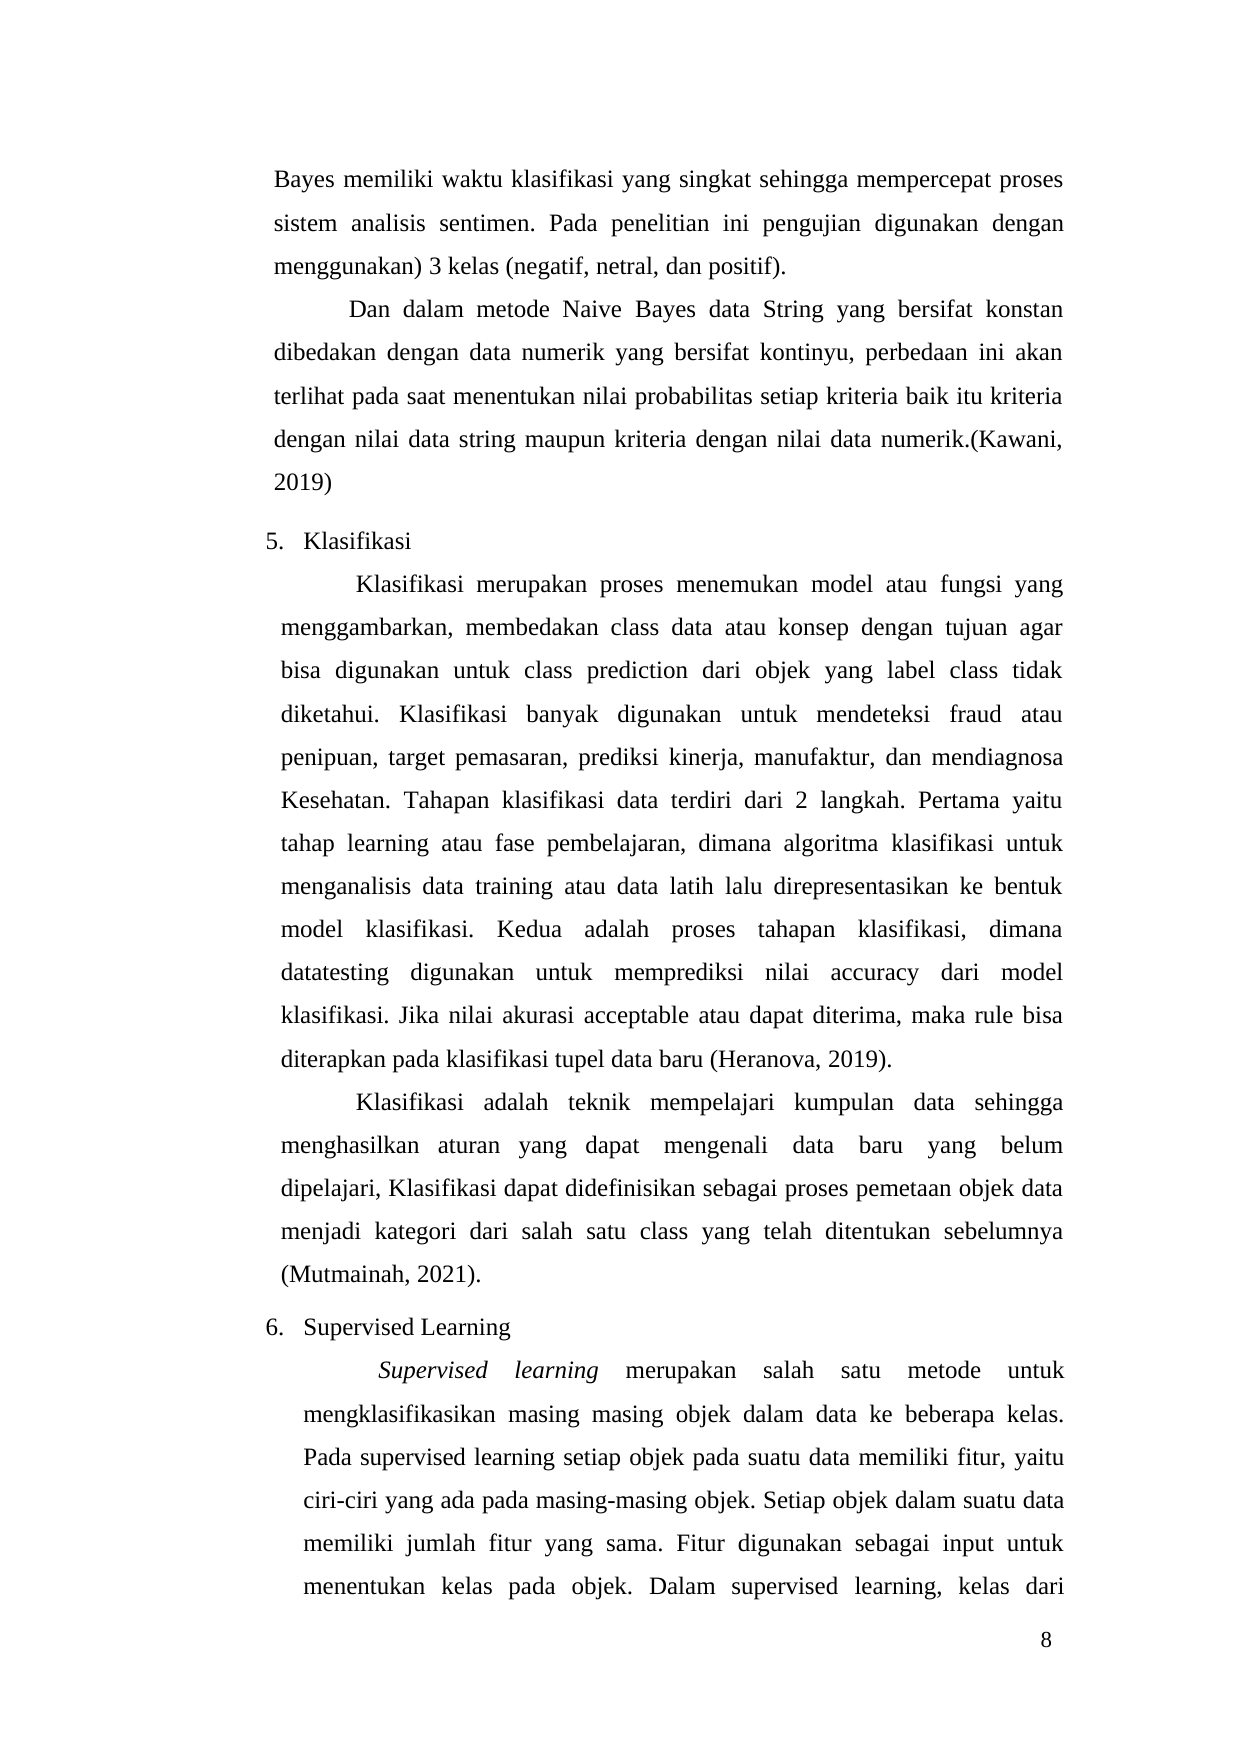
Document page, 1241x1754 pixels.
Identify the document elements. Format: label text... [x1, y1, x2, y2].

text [303, 1356, 1064, 1600]
text Dan dalam metode Naive Bayes data String yang bersifat konstan dibedakan dengan data numerik yang bersifat kontinyu, perbedaan ini akan terlihat pada saat menentukan nilai probabilitas setiap kriteria baik itu kriteria dengan nilai data string maupun kriteria dengan nilai data numerik.(Kawani, 2019) [273, 294, 1063, 496]
list Klasifikasi [265, 526, 1121, 555]
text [273, 164, 1064, 279]
text Klasifikasi merupakan proses menemukan model atau fungsi yang menggambarkan, membedakan class data atau konsep dengan tujuan agar bisa digunakan untuk class prediction dari objek yang label class tidak diketahui. Klasifikasi banyak digunakan untuk mendeteksi fraud atau penipuan, target pemasaran, prediksi kinerja, manufaktur, dan mendiagnosa Kesehatan. Tahapan klasifikasi data terdiri dari 2 langkah. Pertama yaitu tahap learning atau fase pembelajaran, dimana algoritma klasifikasi untuk menganalisis data training atau data latih lalu direpresentasikan ke bentuk model klasifikasi. Kedua adalah proses tahapan klasifikasi, dimana datatesting digunakan untuk memprediksi nilai accuracy dari model klasifikasi. Jika nilai akurasi acceptable atau dapat diterima, maka rule bisa diterapkan pada klasifikasi tupel data baru (Heranova, 2019). [281, 569, 1063, 1072]
list Supervised Learning [265, 1312, 1121, 1341]
text Klasifikasi adalah teknik mempelajari kumpulan data sehingga menghasilkan aturan yang dapat mengenali data baru yang belum dipelajari, Klasifikasi dapat didefinisikan sebagai proses pemetaan objek data menjadi kategori dari salah satu class yang telah ditentukan sebelumnya (Mutmainah, 2021). [281, 1087, 1063, 1288]
